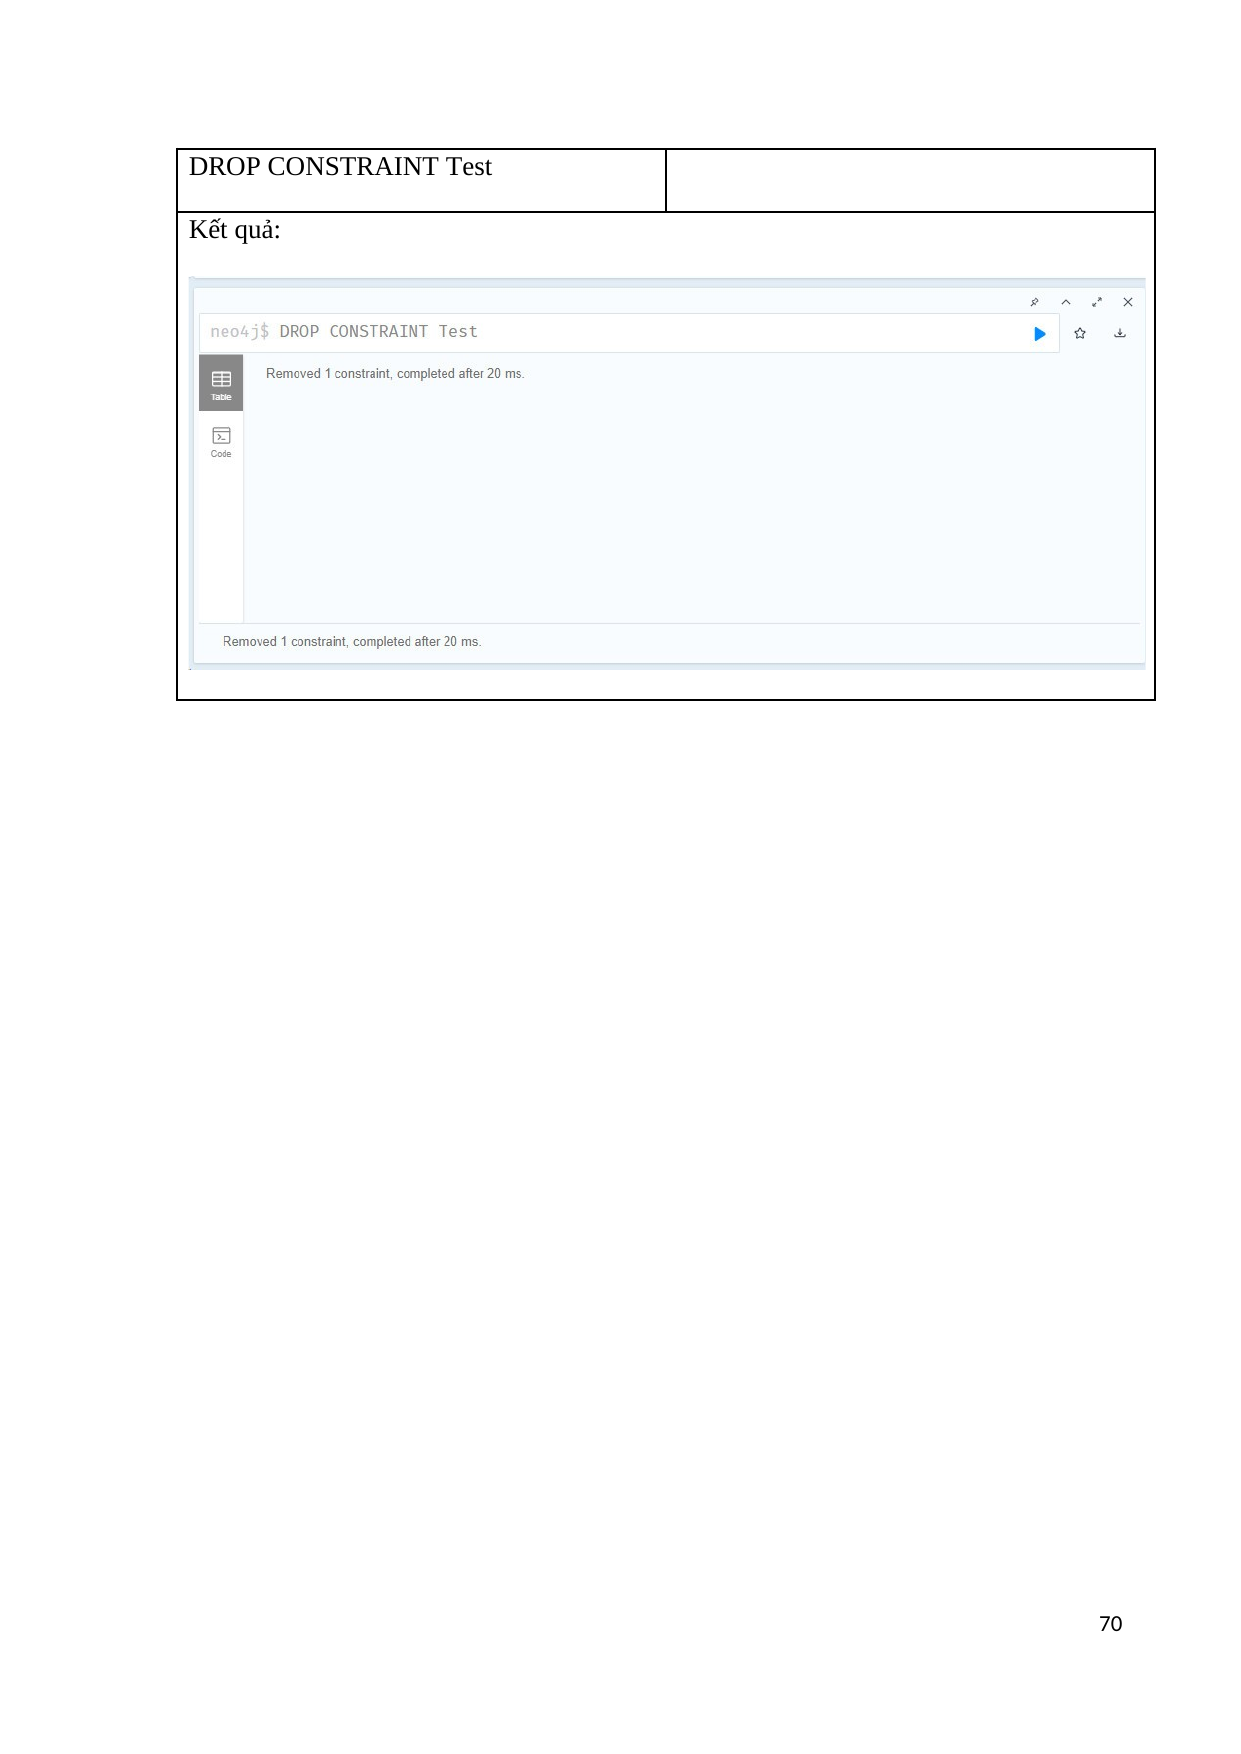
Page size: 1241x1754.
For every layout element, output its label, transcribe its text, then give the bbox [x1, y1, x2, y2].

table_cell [178, 150, 665, 211]
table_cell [667, 150, 1154, 211]
table_cell Kết quả: [178, 213, 1154, 699]
picture [188, 276, 1146, 670]
